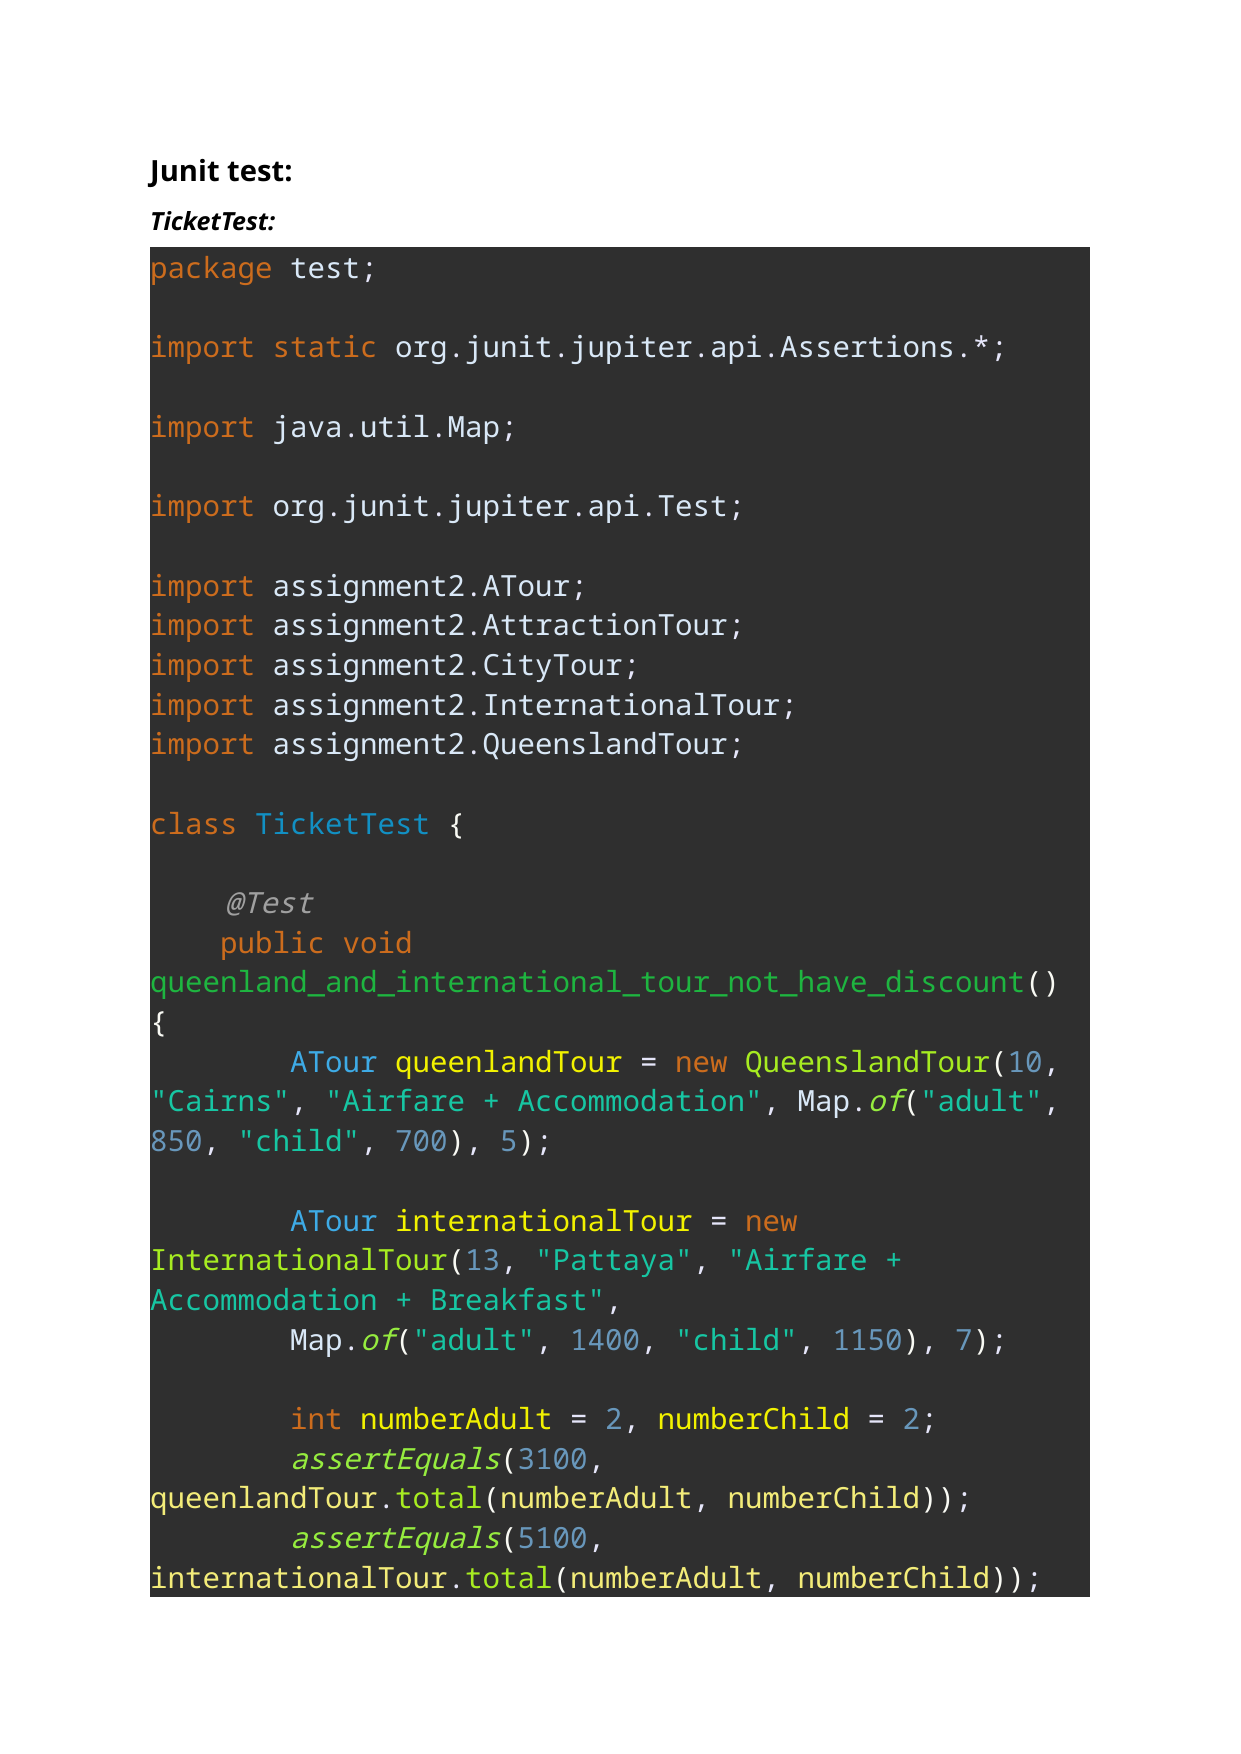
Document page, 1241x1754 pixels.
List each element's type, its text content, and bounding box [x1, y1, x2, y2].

text ATour queenlandTour = new QueenslandTour(10, "Cairns", "Airfare + Accommodation", Map.of("adult", 850, "child", 700), 5); [150, 1041, 1090, 1160]
text import assignment2.CityTour; [150, 644, 1090, 684]
text @Test [150, 882, 1090, 922]
text import static org.junit.jupiter.api.Assertions.*; [150, 327, 1090, 366]
text assertEquals(5100, internationalTour.total(numberAdult, numberChild)); [150, 1517, 1090, 1597]
text public void queenland_and_international_tour_not_have_discount() { [150, 922, 1090, 1041]
text int numberAdult = 2, numberChild = 2; [150, 1398, 1090, 1438]
text import assignment2.QueenslandTour; [150, 723, 1090, 763]
text import assignment2.AttractionTour; [150, 604, 1090, 644]
text import org.junit.jupiter.api.Test; [150, 485, 1090, 525]
text import java.util.Map; [150, 406, 1090, 446]
text import assignment2.InternationalTour; [150, 684, 1090, 723]
text assertEquals(3100, queenlandTour.total(numberAdult, numberChild)); [150, 1438, 1090, 1517]
text package test; [150, 247, 1090, 287]
text ATour internationalTour = new InternationalTour(13, "Pattaya", "Airfare + Accommodation + Breakfast", [150, 1200, 1090, 1319]
subtitle Junit test: [150, 150, 1090, 190]
subtitle TicketTest: [150, 204, 1090, 238]
text import assignment2.ATour; [150, 565, 1090, 604]
text class TicketTest { [150, 803, 1090, 843]
text Map.of("adult", 1400, "child", 1150), 7); [150, 1319, 1090, 1358]
